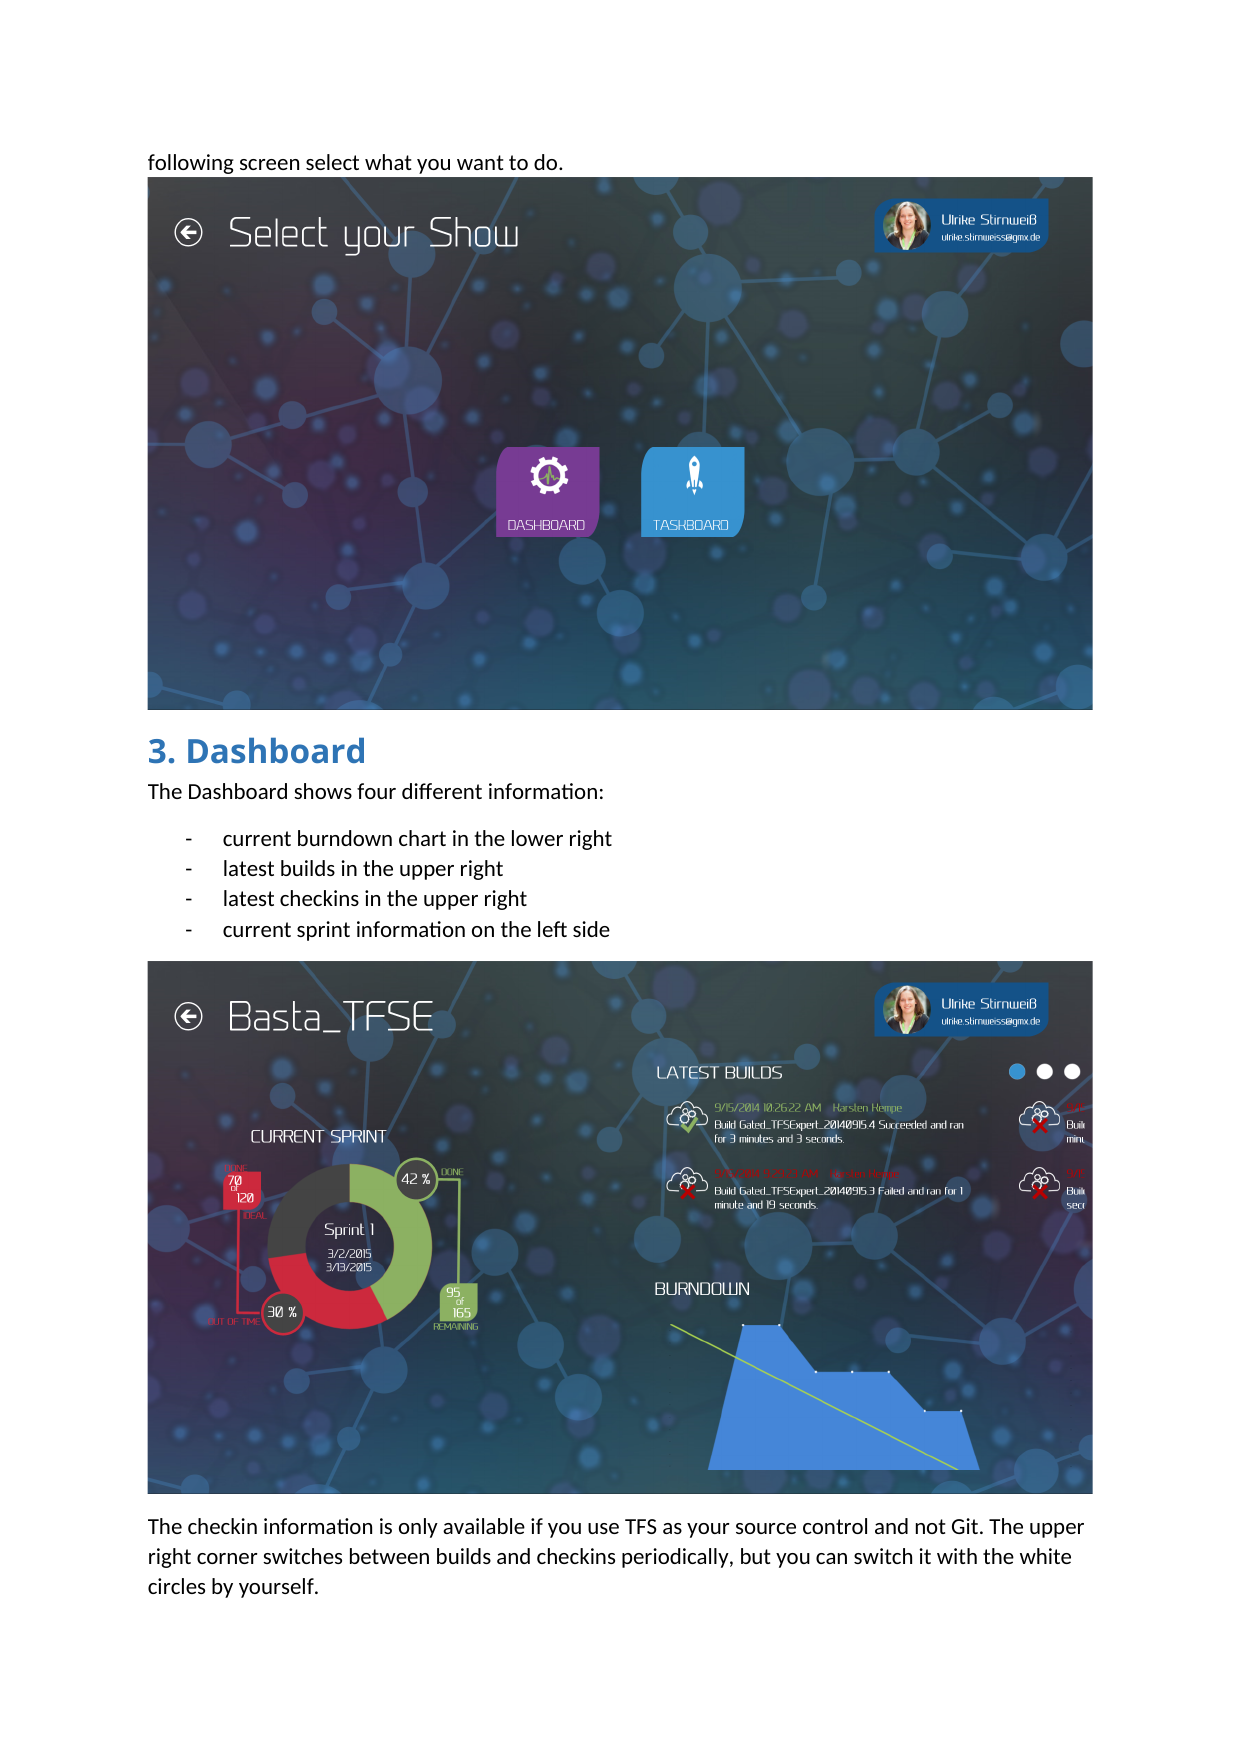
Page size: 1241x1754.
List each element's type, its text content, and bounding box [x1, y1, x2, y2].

picture [147, 177, 1093, 710]
text The checkin information is only available if you use TFS as your source control and not Git. The upper right corner switches between builds and checkins periodically, but you can switch it with the white circles by yourself. [148, 1512, 1093, 1600]
list latest builds in the upper right [185, 854, 1093, 882]
subtitle Dashboard [148, 728, 1093, 774]
list latest checkins in the upper right [185, 884, 1093, 912]
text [148, 148, 1093, 177]
picture [147, 961, 1093, 1494]
text The Dashboard shows four different information: [148, 777, 1093, 805]
list current burndown chart in the lower right [185, 824, 1093, 852]
list current sprint information on the left side [185, 915, 1093, 943]
